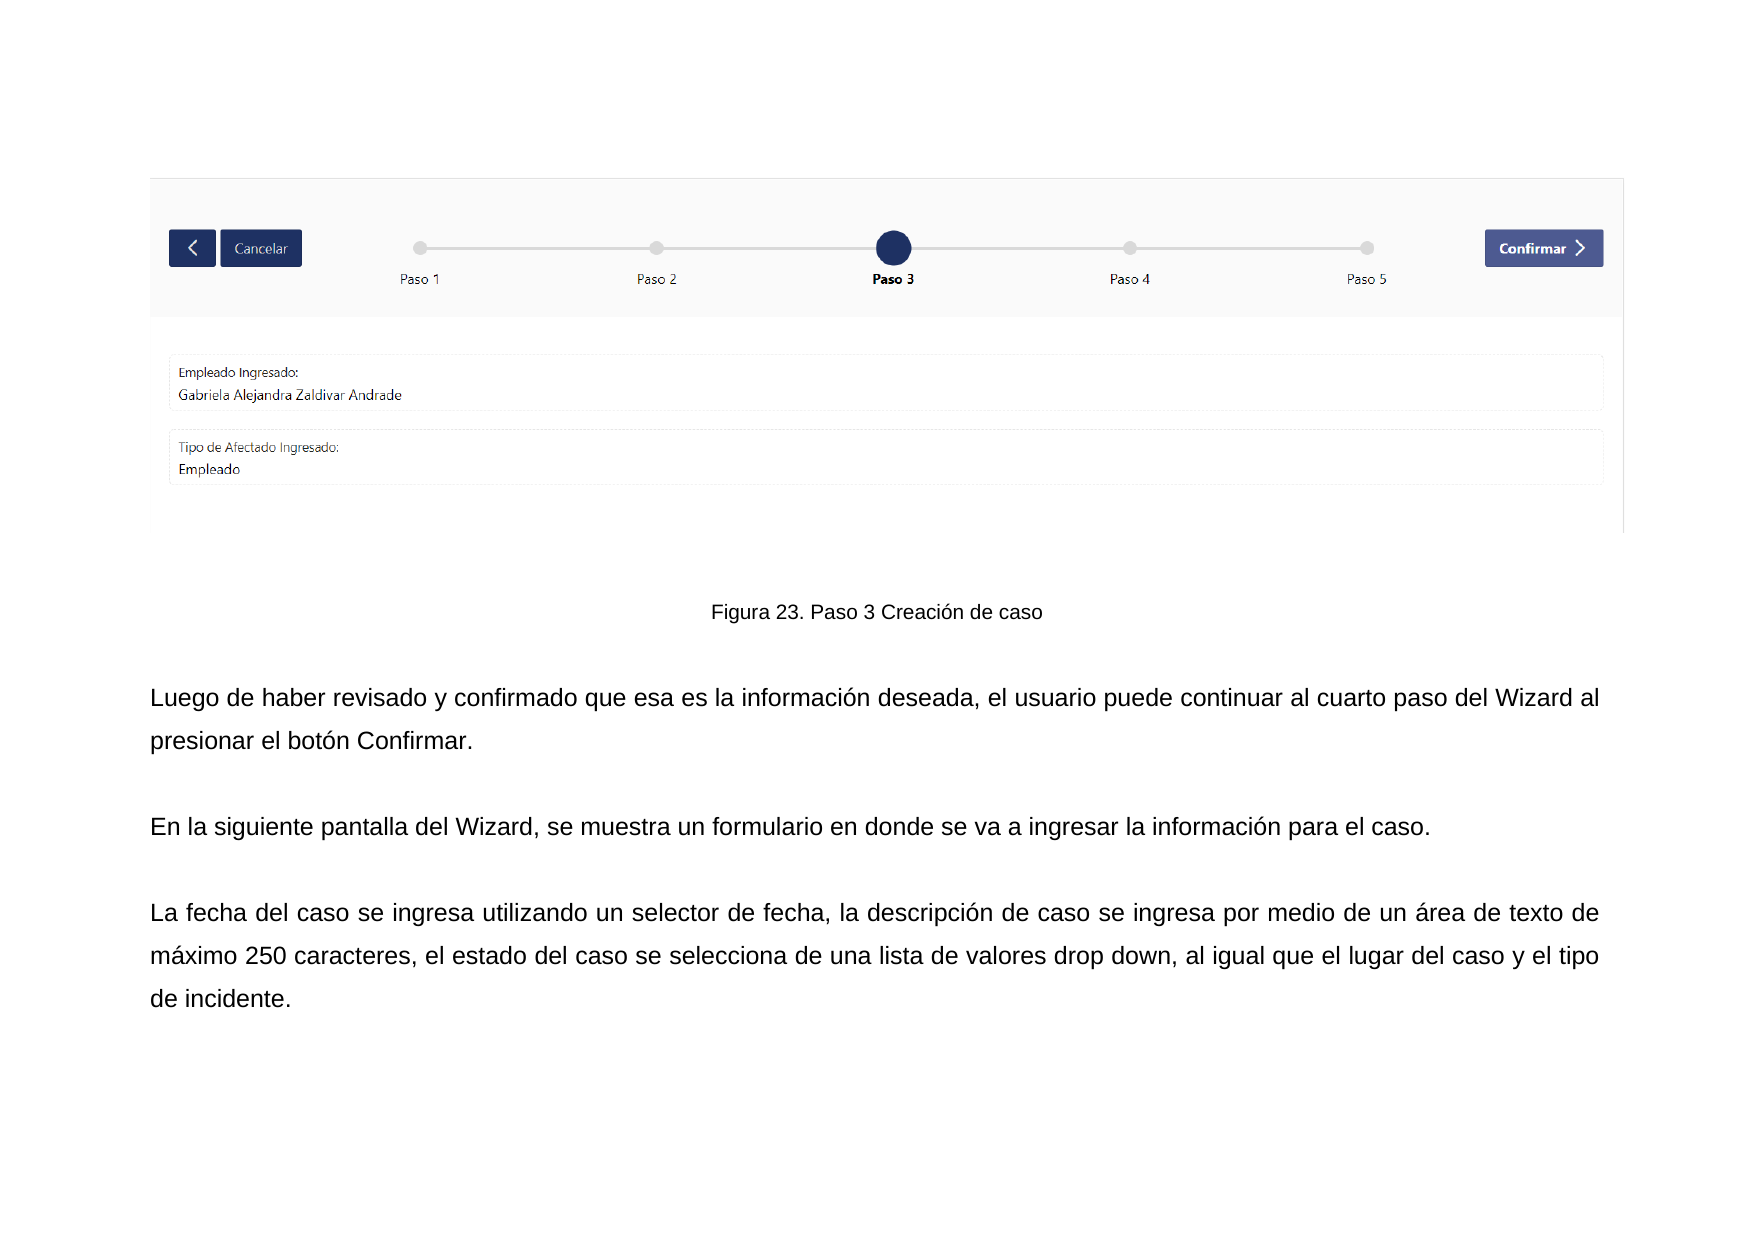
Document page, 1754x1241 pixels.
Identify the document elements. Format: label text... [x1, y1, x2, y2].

text En la siguiente pantalla del Wizard, se muestra un formulario en donde se va a ingresar la información para el caso. [150, 812, 1604, 841]
text Figura 23. Paso 3 Creación de caso [150, 600, 1604, 624]
text La fecha del caso se ingresa utilizando un selector de fecha, la descripción de caso se ingresa por medio de un área de texto de máximo 250 caracteres, el estado del caso se selecciona de una lista de valores drop down, al igual que el lugar del caso y el tipo de incidente. [150, 898, 1604, 1013]
picture [150, 177, 1625, 533]
text Luego de haber revisado y confirmado que esa es la información deseada, el usuario puede continuar al cuarto paso del Wizard al presionar el botón Confirmar. [150, 682, 1604, 754]
